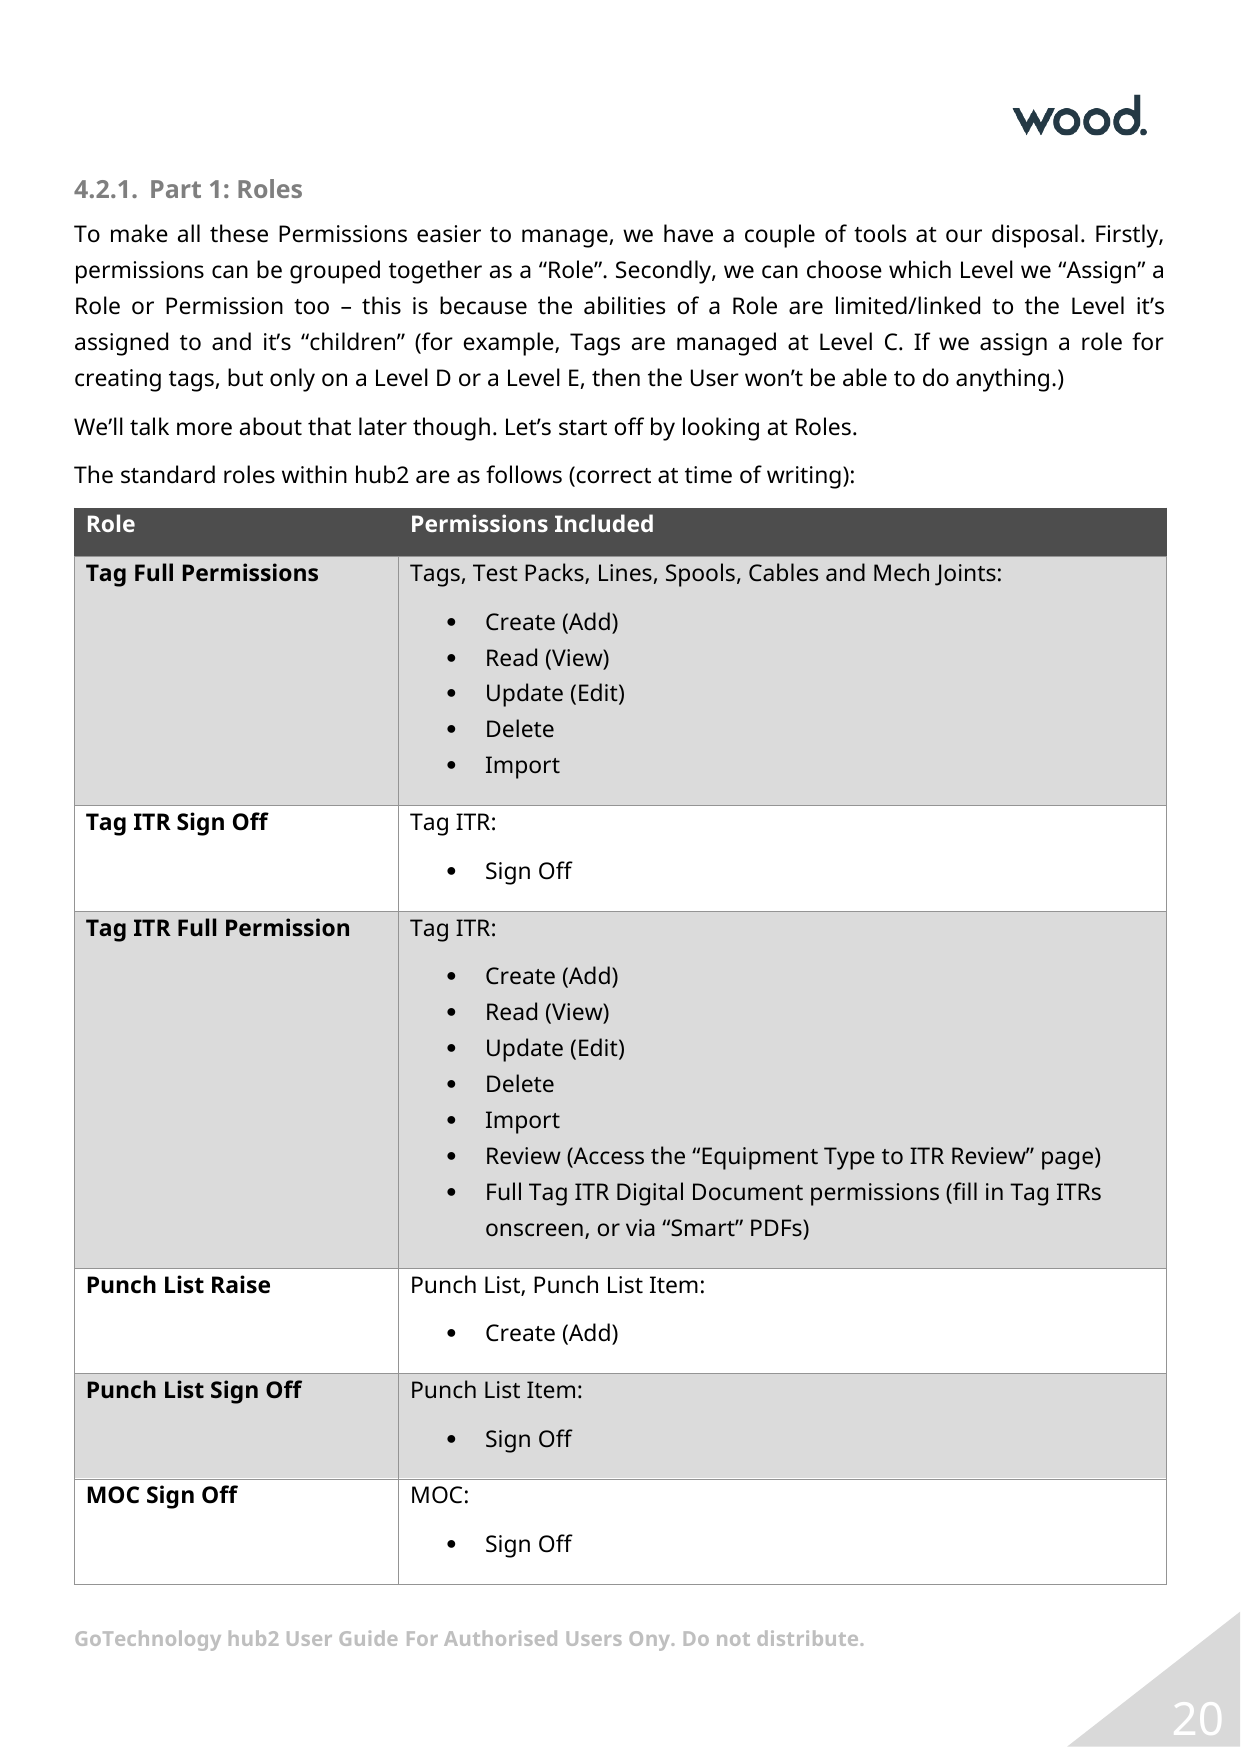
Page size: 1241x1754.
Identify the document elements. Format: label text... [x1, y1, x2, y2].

text The standard roles within hub2 are as follows (correct at time of writing): [74, 459, 1167, 490]
table_header Role [75, 509, 398, 556]
text To make all these Permissions easier to manage, we have a couple of tools at our disposal. Firstly, permissions can be grouped together as a “Role”. Secondly, we can choose which Level we “Assign” a Role or Permission too – this is because the abilities of a Role are limited/linked to the Level it’s assigned to and it’s “children” (for example, Tags are managed at Level C. If we assign a role for creating tags, but only on a Level D or a Level E, then the User won’t be able to do anything.) [74, 218, 1167, 393]
text We’ll talk more about that later though. Let’s start off by looking at Roles. [74, 411, 1167, 442]
table_cell Tag ITR Full Permission [75, 912, 398, 1268]
table_header Permissions Included [399, 509, 1166, 556]
table_cell Tag Full Permissions [75, 557, 398, 805]
table_cell Tag ITR Sign Off [75, 806, 398, 911]
table_cell Punch List Sign Off [75, 1374, 398, 1478]
table_cell Tags, Test Packs, Lines, Spools, Cables and Mech Joints: Create (Add) Read (View) Update (Edit) Delete Import [399, 557, 1166, 805]
table_cell Tag ITR: Create (Add) Read (View) Update (Edit) Delete Import Review (Access the “Equipment Type to ITR Review” page) Full Tag ITR Digital Document permissions (fill in Tag ITRs onscreen, or via “Smart” PDFs) [399, 912, 1166, 1268]
subtitle Part 1: Roles [74, 172, 1167, 206]
table_cell MOC Sign Off [75, 1480, 398, 1584]
table_cell MOC: Sign Off [399, 1480, 1166, 1584]
table_cell Punch List Item: Sign Off [399, 1374, 1166, 1478]
table_cell Punch List Raise [75, 1269, 398, 1373]
table_cell Tag ITR: Sign Off [399, 806, 1166, 911]
table_cell Punch List, Punch List Item: Create (Add) [399, 1269, 1166, 1373]
picture [991, 73, 1167, 156]
